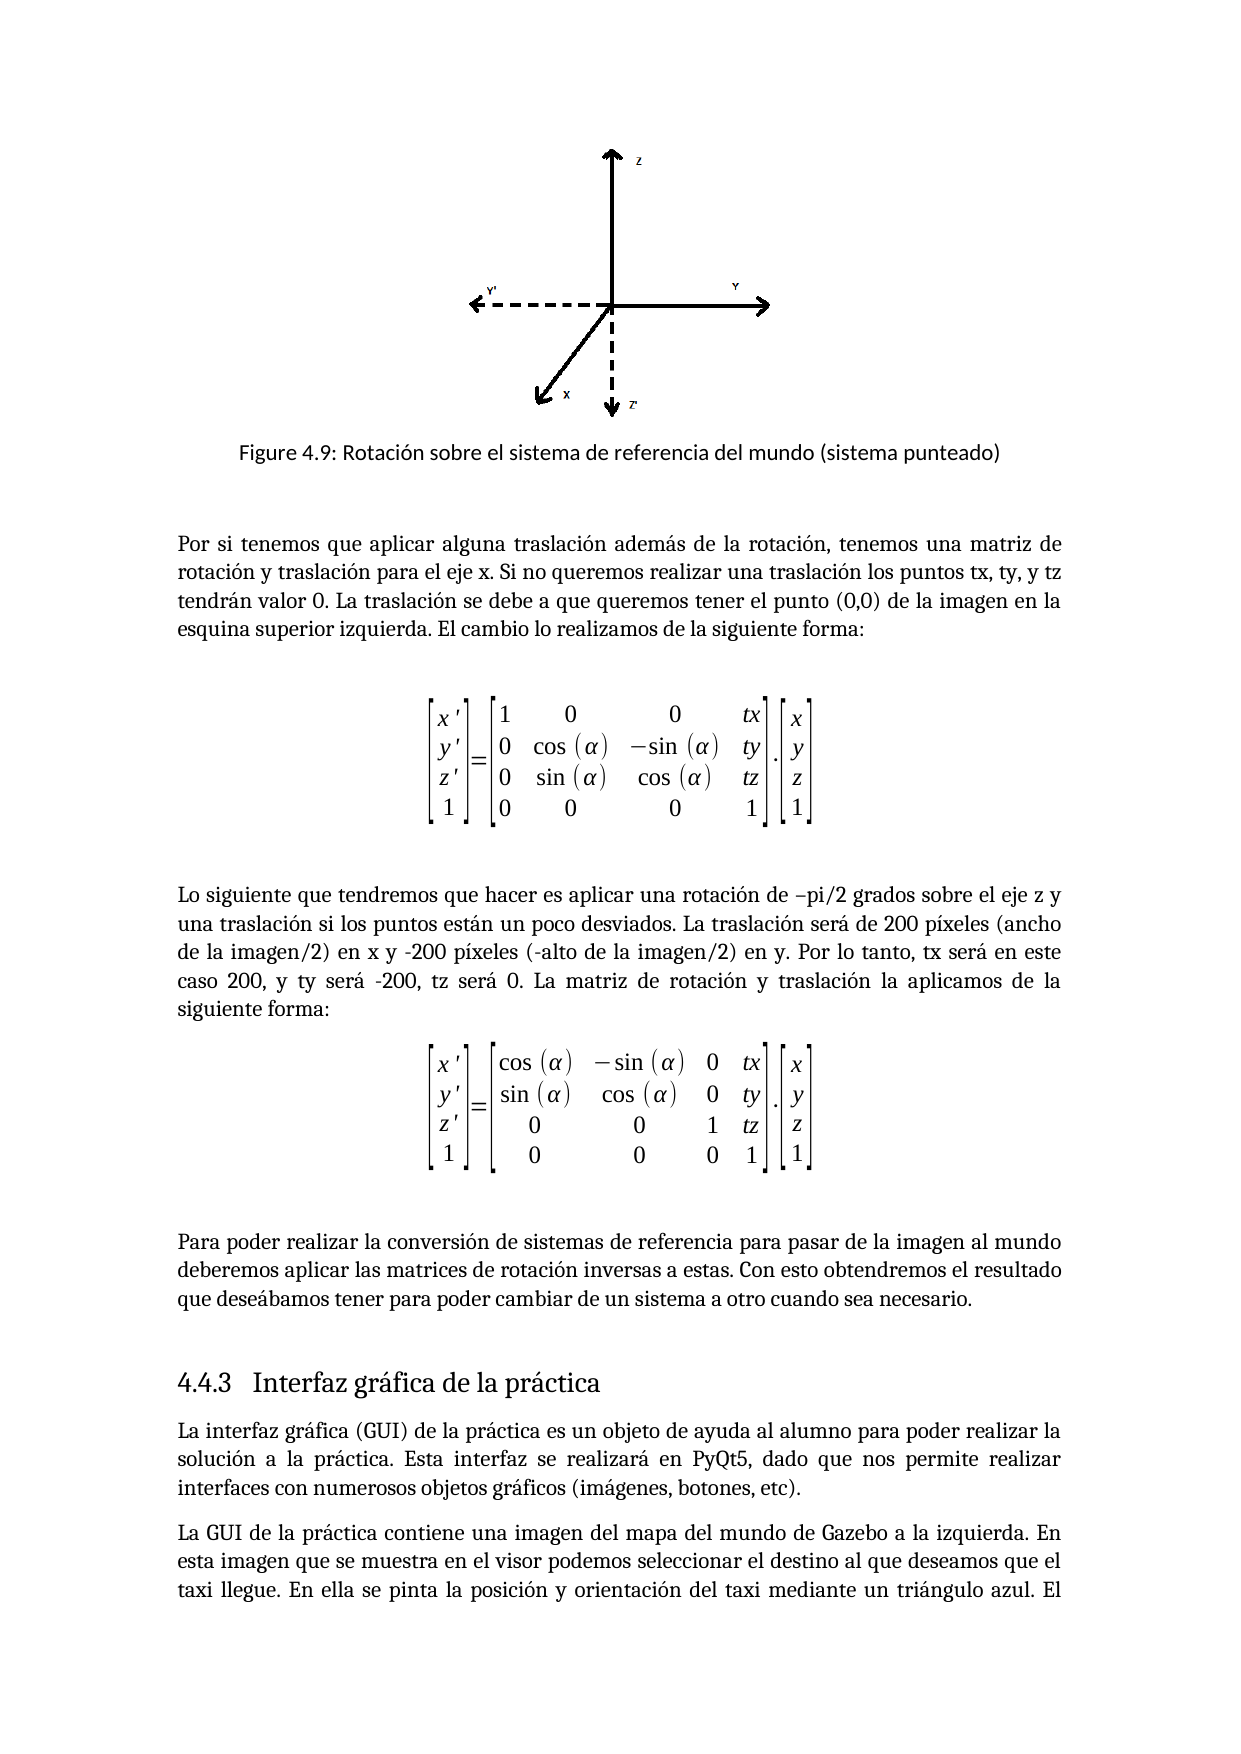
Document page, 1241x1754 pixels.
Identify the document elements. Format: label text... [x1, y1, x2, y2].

list Interfaz gráfica de la práctica [177, 1366, 1063, 1399]
text La interfaz gráfica (GUI) de la práctica es un objeto de ayuda al alumno para poder realizar la solución a la práctica. Esta interfaz se realizará en PyQt5, dado que nos permite realizar interfaces con numerosos objetos gráficos (imágenes, botones, etc). [177, 1418, 1063, 1501]
text Por si tenemos que aplicar alguna traslación además de la rotación, tenemos una matriz de rotación y traslación para el eje x. Si no queremos realizar una traslación los puntos tx, ty, y tz tendrán valor 0. La traslación se debe a que queremos tener el punto (0,0) de la imagen en la esquina superior izquierda. El cambio lo realizamos de la siguiente forma: [177, 531, 1063, 642]
picture [467, 147, 773, 419]
text Para poder realizar la conversión de sistemas de referencia para pasar de la imagen al mundo deberemos aplicar las matrices de rotación inversas a estas. Con esto obtendremos el resultado que deseábamos tener para poder cambiar de un sistema a otro cuando sea necesario. [177, 1228, 1063, 1312]
text Lo siguiente que tendremos que hacer es aplicar una rotación de –pi/2 grados sobre el eje z y una traslación si los puntos están un poco desviados. La traslación será de 200 píxeles (ancho de la imagen/2) en x y -200 píxeles (-alto de la imagen/2) en y. Por lo tanto, tx será en este caso 200, y ty será -200, tz será 0. La matriz de rotación y traslación la aplicamos de la siguiente forma: [177, 882, 1063, 1022]
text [177, 1519, 1063, 1603]
text Figure 4.9: Rotación sobre el sistema de referencia del mundo (sistema punteado) [177, 438, 1063, 467]
